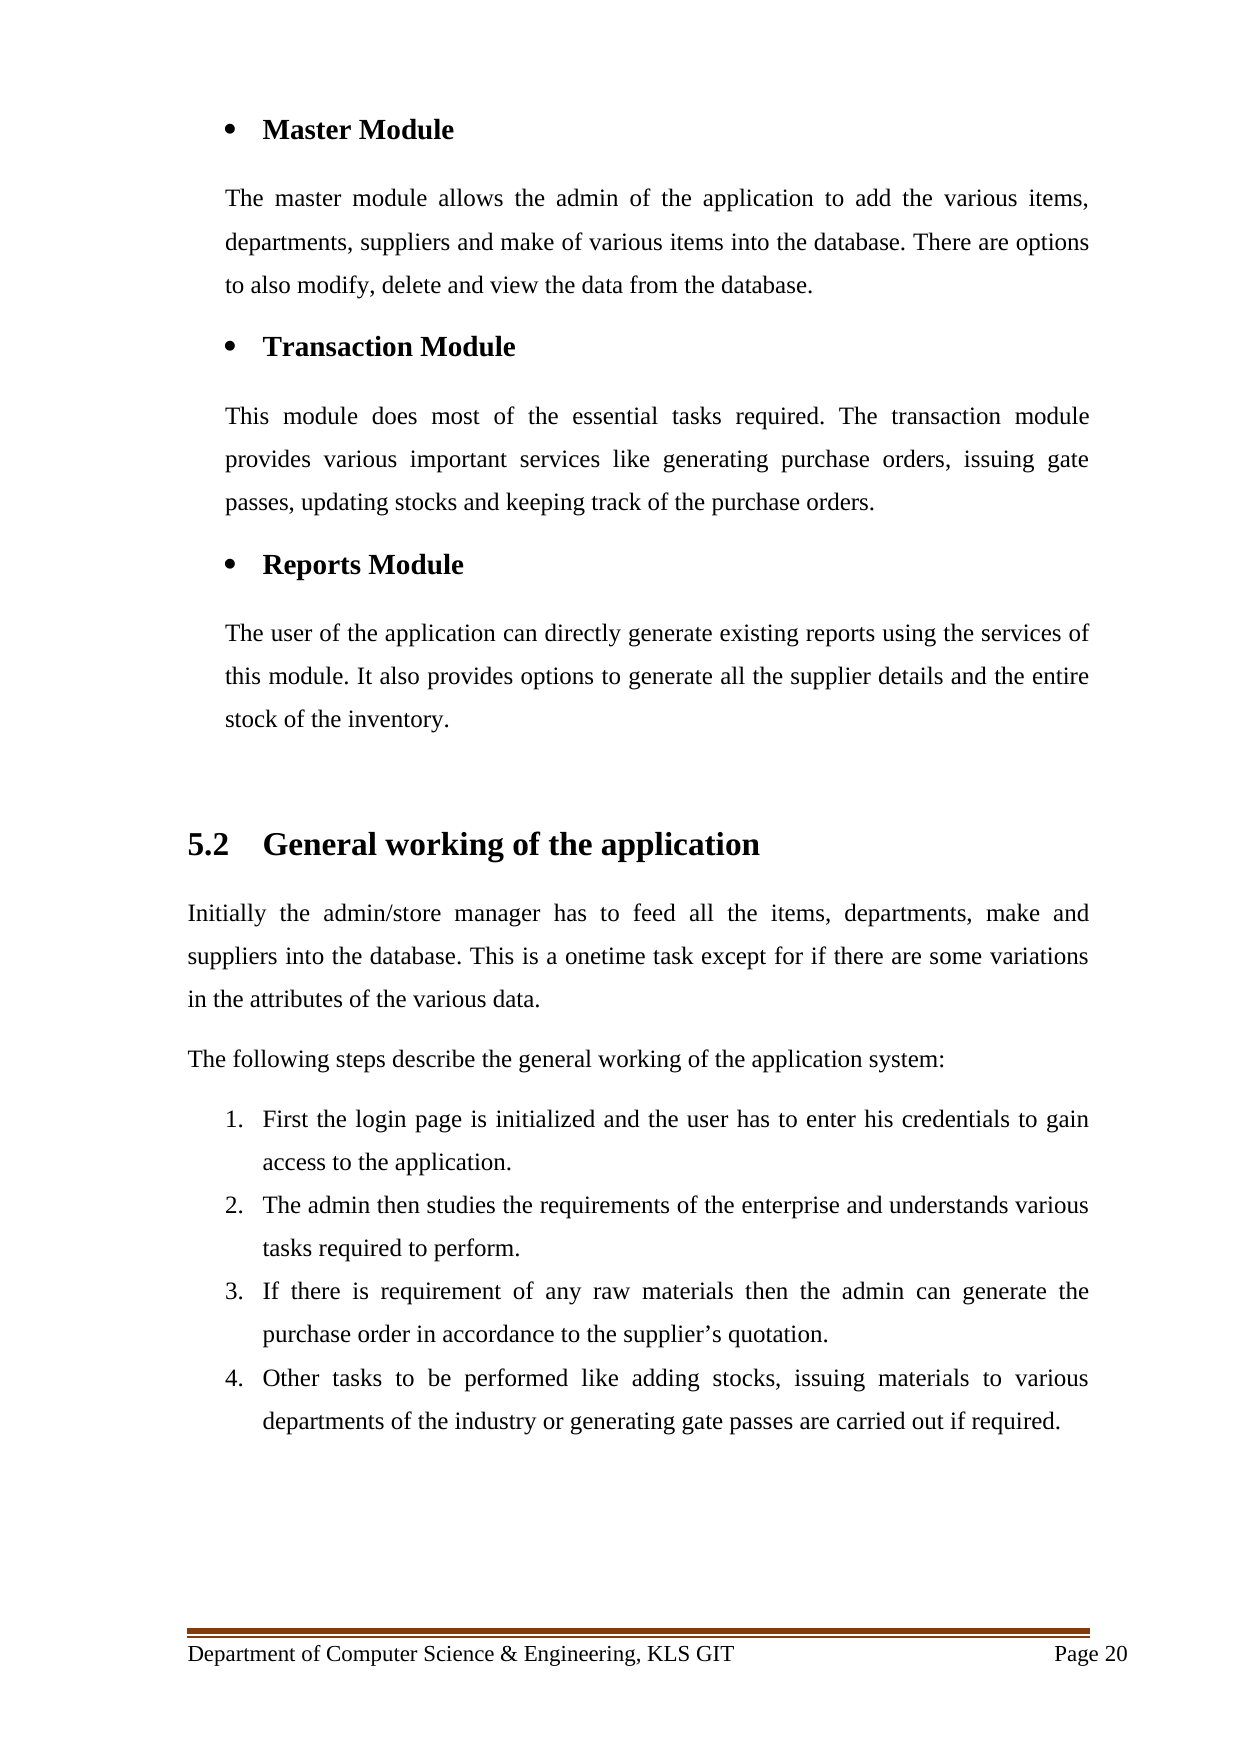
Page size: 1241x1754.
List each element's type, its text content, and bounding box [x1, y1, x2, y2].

text The master module allows the admin of the application to add the various items, departments, suppliers and make of various items into the database. There are options to also modify, delete and view the data from the database. [225, 183, 1090, 298]
text The user of the application can directly generate existing reports using the services of this module. It also provides options to generate all the supplier details and the entire stock of the inventory. [225, 618, 1090, 733]
list Transaction Module [225, 329, 1090, 363]
text 5.2 General working of the application [187, 824, 1090, 862]
list First the login page is initialized and the user has to enter his credentials to gain access to the application. [225, 1104, 1090, 1176]
text The following steps describe the general working of the application system: [187, 1044, 1090, 1073]
list Other tasks to be performed like adding stocks, issuing materials to various departments of the industry or generating gate passes are carried out if required. [225, 1363, 1090, 1434]
list Reports Module [225, 547, 1090, 580]
list If there is requirement of any raw materials then the admin can generate the purchase order in accordance to the supplier’s quotation. [225, 1276, 1090, 1348]
text This module does most of the essential tasks required. The transaction module provides various important services like generating purchase orders, issuing gate passes, updating stocks and keeping track of the purchase orders. [225, 401, 1090, 516]
list Master Module [225, 112, 1090, 146]
text Initially the admin/store manager has to feed all the items, departments, make and suppliers into the database. This is a onetime task except for if there are some variations in the attributes of the various data. [187, 898, 1090, 1013]
list The admin then studies the requirements of the enterprise and understands various tasks required to perform. [225, 1190, 1090, 1262]
